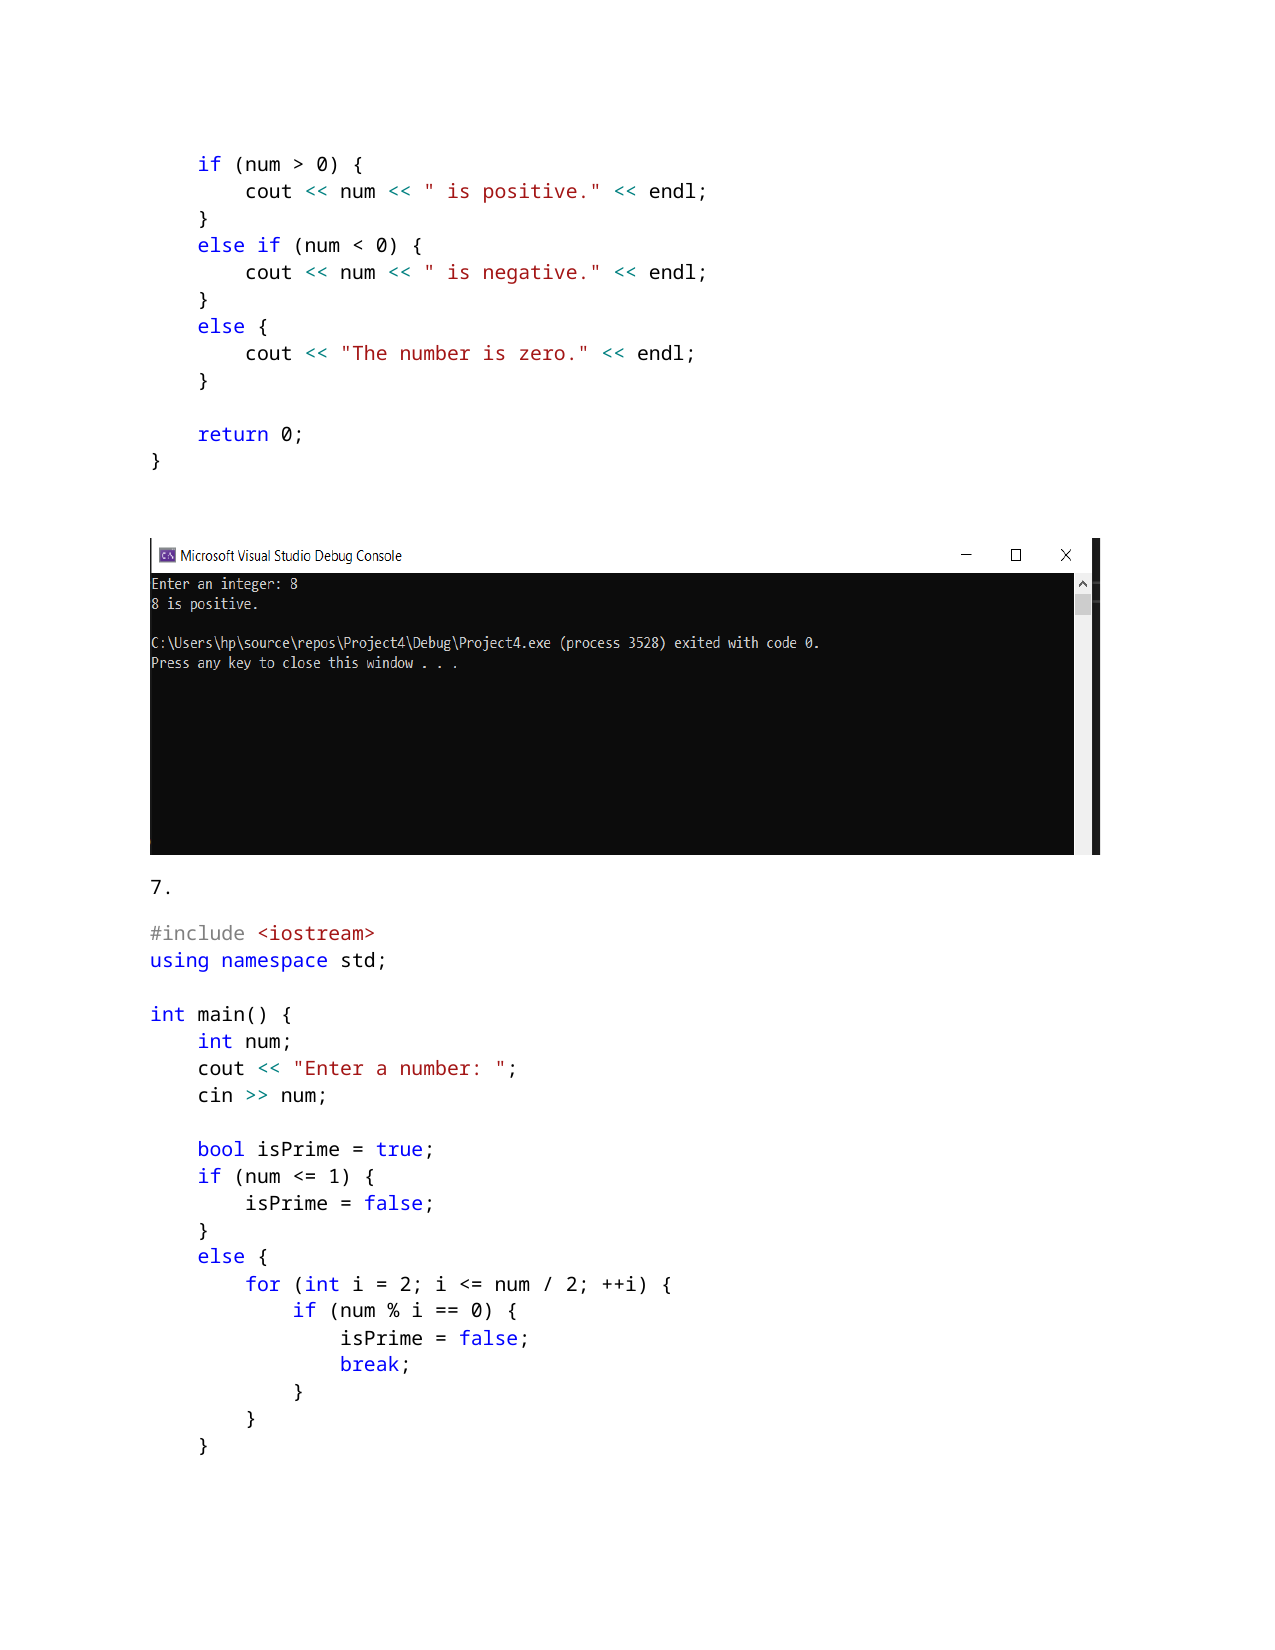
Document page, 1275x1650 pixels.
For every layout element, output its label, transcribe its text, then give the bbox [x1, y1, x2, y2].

text } [150, 366, 1125, 393]
picture [150, 538, 1100, 855]
text cout << "Enter a number: "; [150, 1054, 1125, 1081]
text if (num > 0) { [150, 150, 1125, 177]
text cin >> num; [150, 1081, 1125, 1108]
text for (int i = 2; i <= num / 2; ++i) { [150, 1270, 1125, 1297]
text } [150, 285, 1125, 312]
text return 0; [150, 420, 1125, 447]
text else { [150, 1243, 1125, 1270]
text if (num % i == 0) { [150, 1297, 1125, 1324]
text } [150, 1378, 1125, 1405]
text } [150, 204, 1125, 231]
text int main() { [150, 1000, 1125, 1027]
text cout << "The number is zero." << endl; [150, 339, 1125, 366]
text cout << num << " is positive." << endl; [150, 177, 1125, 204]
text else if (num < 0) { [150, 231, 1125, 258]
text else { [150, 312, 1125, 339]
text bool isPrime = true; [150, 1135, 1125, 1162]
text using namespace std; [150, 946, 1125, 973]
text #include <iostream> [150, 919, 1125, 946]
text int num; [150, 1027, 1125, 1054]
text } [150, 1405, 1125, 1432]
text break; [150, 1351, 1125, 1378]
text cout << num << " is negative." << endl; [150, 258, 1125, 285]
text 7. [150, 873, 1125, 900]
text } [150, 447, 1125, 474]
text } [150, 1216, 1125, 1243]
text if (num <= 1) { [150, 1162, 1125, 1189]
text isPrime = false; [150, 1324, 1125, 1351]
text isPrime = false; [150, 1189, 1125, 1216]
text } [150, 1432, 1125, 1459]
